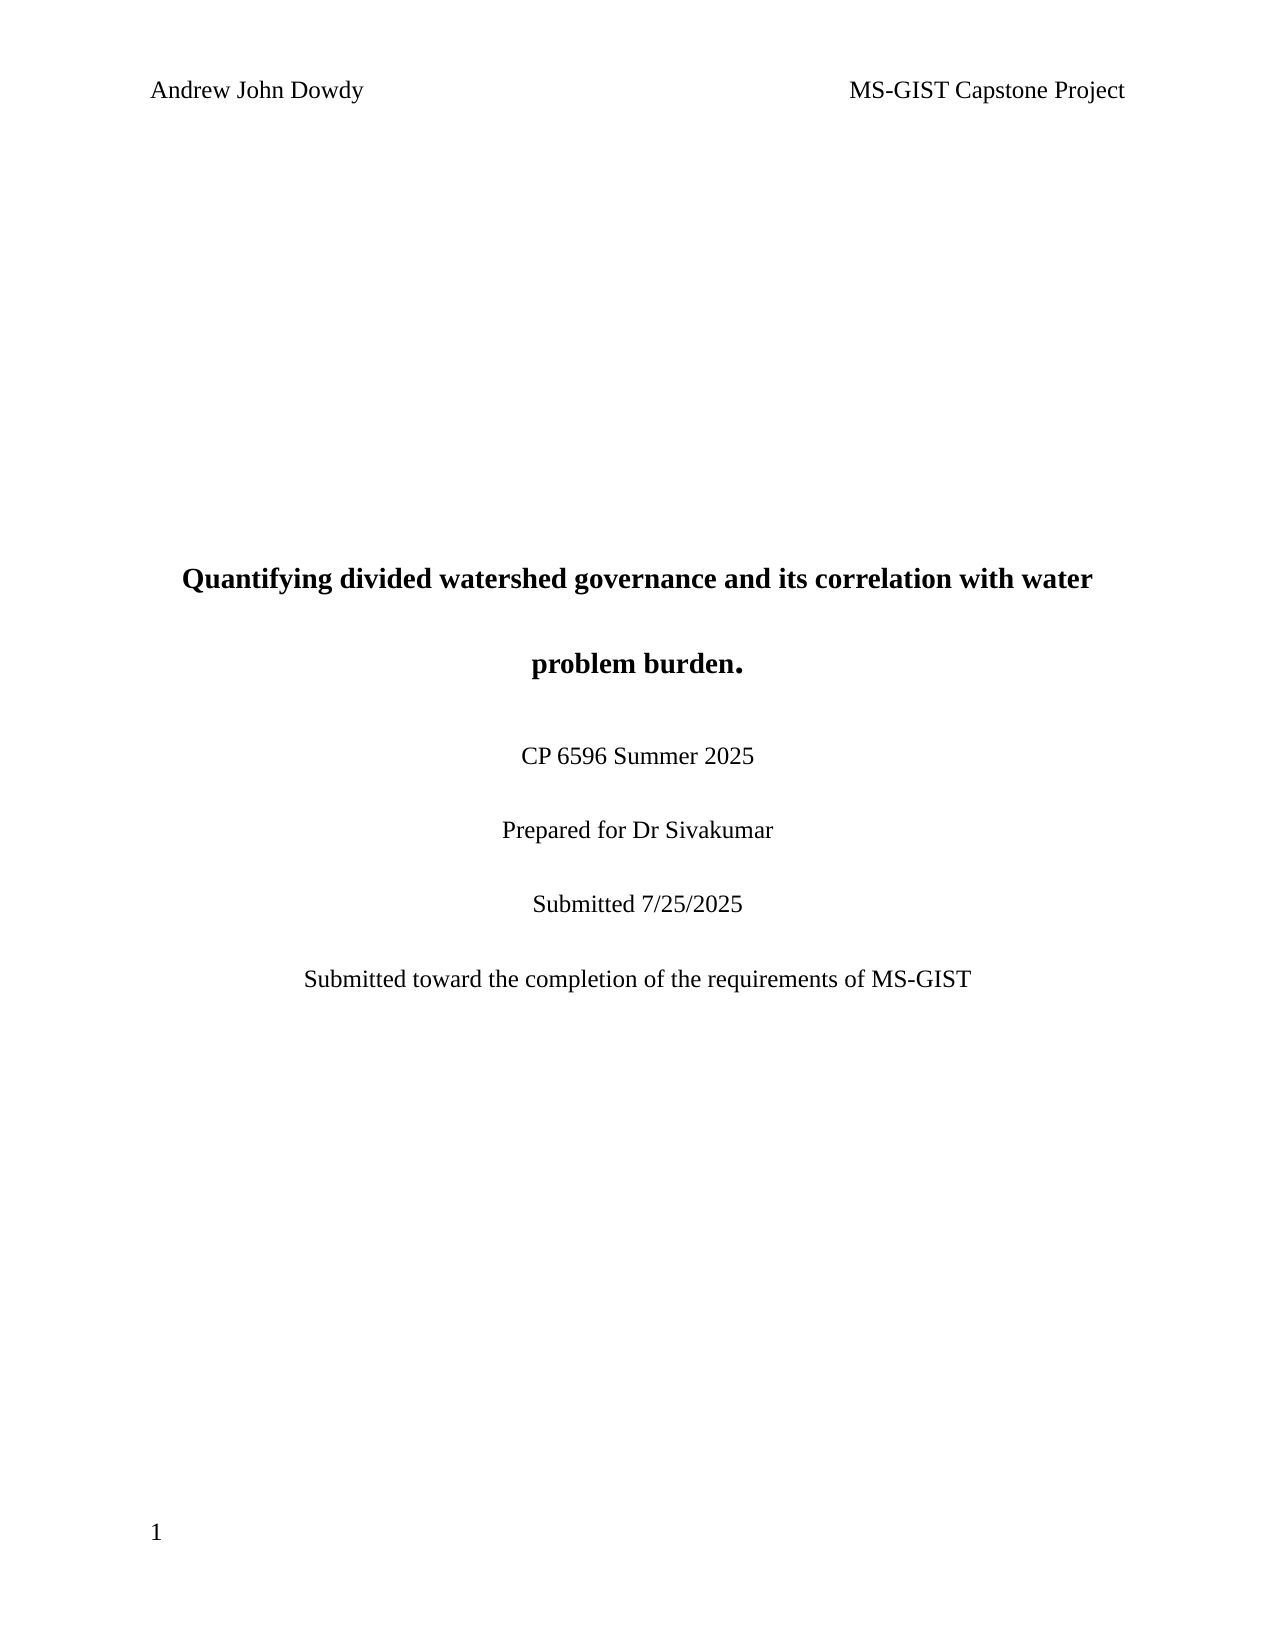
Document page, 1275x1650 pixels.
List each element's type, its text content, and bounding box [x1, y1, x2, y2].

text Submitted toward the completion of the requirements of MS-GIST [150, 964, 1125, 992]
text Prepared for Dr Sivakumar [150, 815, 1125, 844]
text Submitted 7/25/2025 [150, 889, 1125, 918]
text CP 6596 Summer 2025 [150, 741, 1125, 770]
text Quantifying divided watershed governance and its correlation with water problem burden. [150, 562, 1125, 681]
